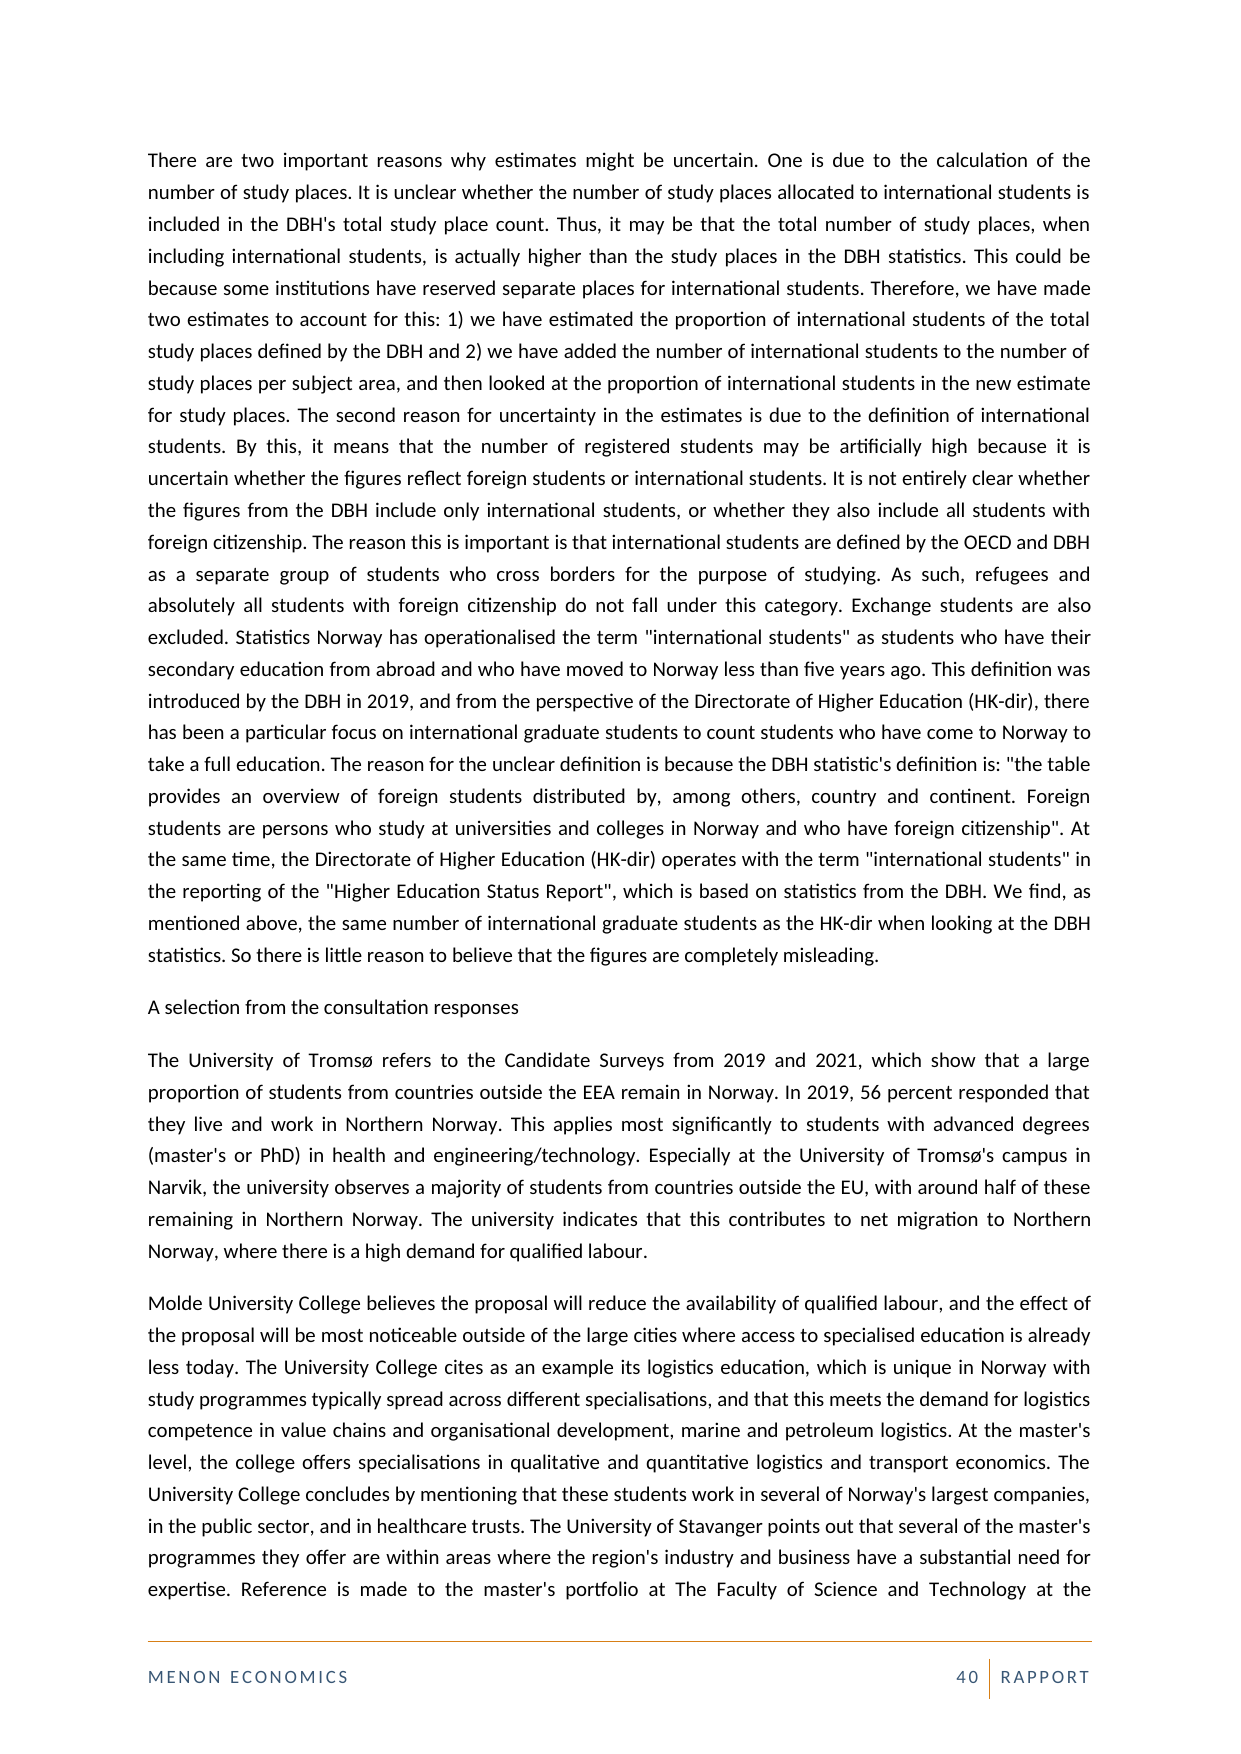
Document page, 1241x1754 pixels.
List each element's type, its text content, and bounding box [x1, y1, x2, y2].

text The University of Tromsø refers to the Candidate Surveys from 2019 and 2021, which show that a large proportion of students from countries outside the EEA remain in Norway. In 2019, 56 percent responded that they live and work in Northern Norway. This applies most significantly to students with advanced degrees (master's or PhD) in health and engineering/technology. Especially at the University of Tromsø's campus in Narvik, the university observes a majority of students from countries outside the EU, with around half of these remaining in Northern Norway. The university indicates that this contributes to net migration to Northern Norway, where there is a high demand for qualified labour. [148, 1047, 1092, 1263]
text A selection from the consultation responses [148, 994, 1092, 1020]
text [148, 1290, 1092, 1602]
text There are two important reasons why estimates might be uncertain. One is due to the calculation of the number of study places. It is unclear whether the number of study places allocated to international students is included in the DBH's total study place count. Thus, it may be that the total number of study places, when including international students, is actually higher than the study places in the DBH statistics. This could be because some institutions have reserved separate places for international students. Therefore, we have made two estimates to account for this: 1) we have estimated the proportion of international students of the total study places defined by the DBH and 2) we have added the number of international students to the number of study places per subject area, and then looked at the proportion of international students in the new estimate for study places. The second reason for uncertainty in the estimates is due to the definition of international students. By this, it means that the number of registered students may be artificially high because it is uncertain whether the figures reflect foreign students or international students. It is not entirely clear whether the figures from the DBH include only international students, or whether they also include all students with foreign citizenship. The reason this is important is that international students are defined by the OECD and DBH as a separate group of students who cross borders for the purpose of studying. As such, refugees and absolutely all students with foreign citizenship do not fall under this category. Exchange students are also excluded. Statistics Norway has operationalised the term "international students" as students who have their secondary education from abroad and who have moved to Norway less than five years ago. This definition was introduced by the DBH in 2019, and from the perspective of the Directorate of Higher Education (HK-dir), there has been a particular focus on international graduate students to count students who have come to Norway to take a full education. The reason for the unclear definition is because the DBH statistic's definition is: "the table provides an overview of foreign students distributed by, among others, country and continent. Foreign students are persons who study at universities and colleges in Norway and who have foreign citizenship". At the same time, the Directorate of Higher Education (HK-dir) operates with the term "international students" in the reporting of the "Higher Education Status Report", which is based on statistics from the DBH. We find, as mentioned above, the same number of international graduate students as the HK-dir when looking at the DBH statistics. So there is little reason to believe that the figures are completely misleading. [148, 148, 1092, 967]
